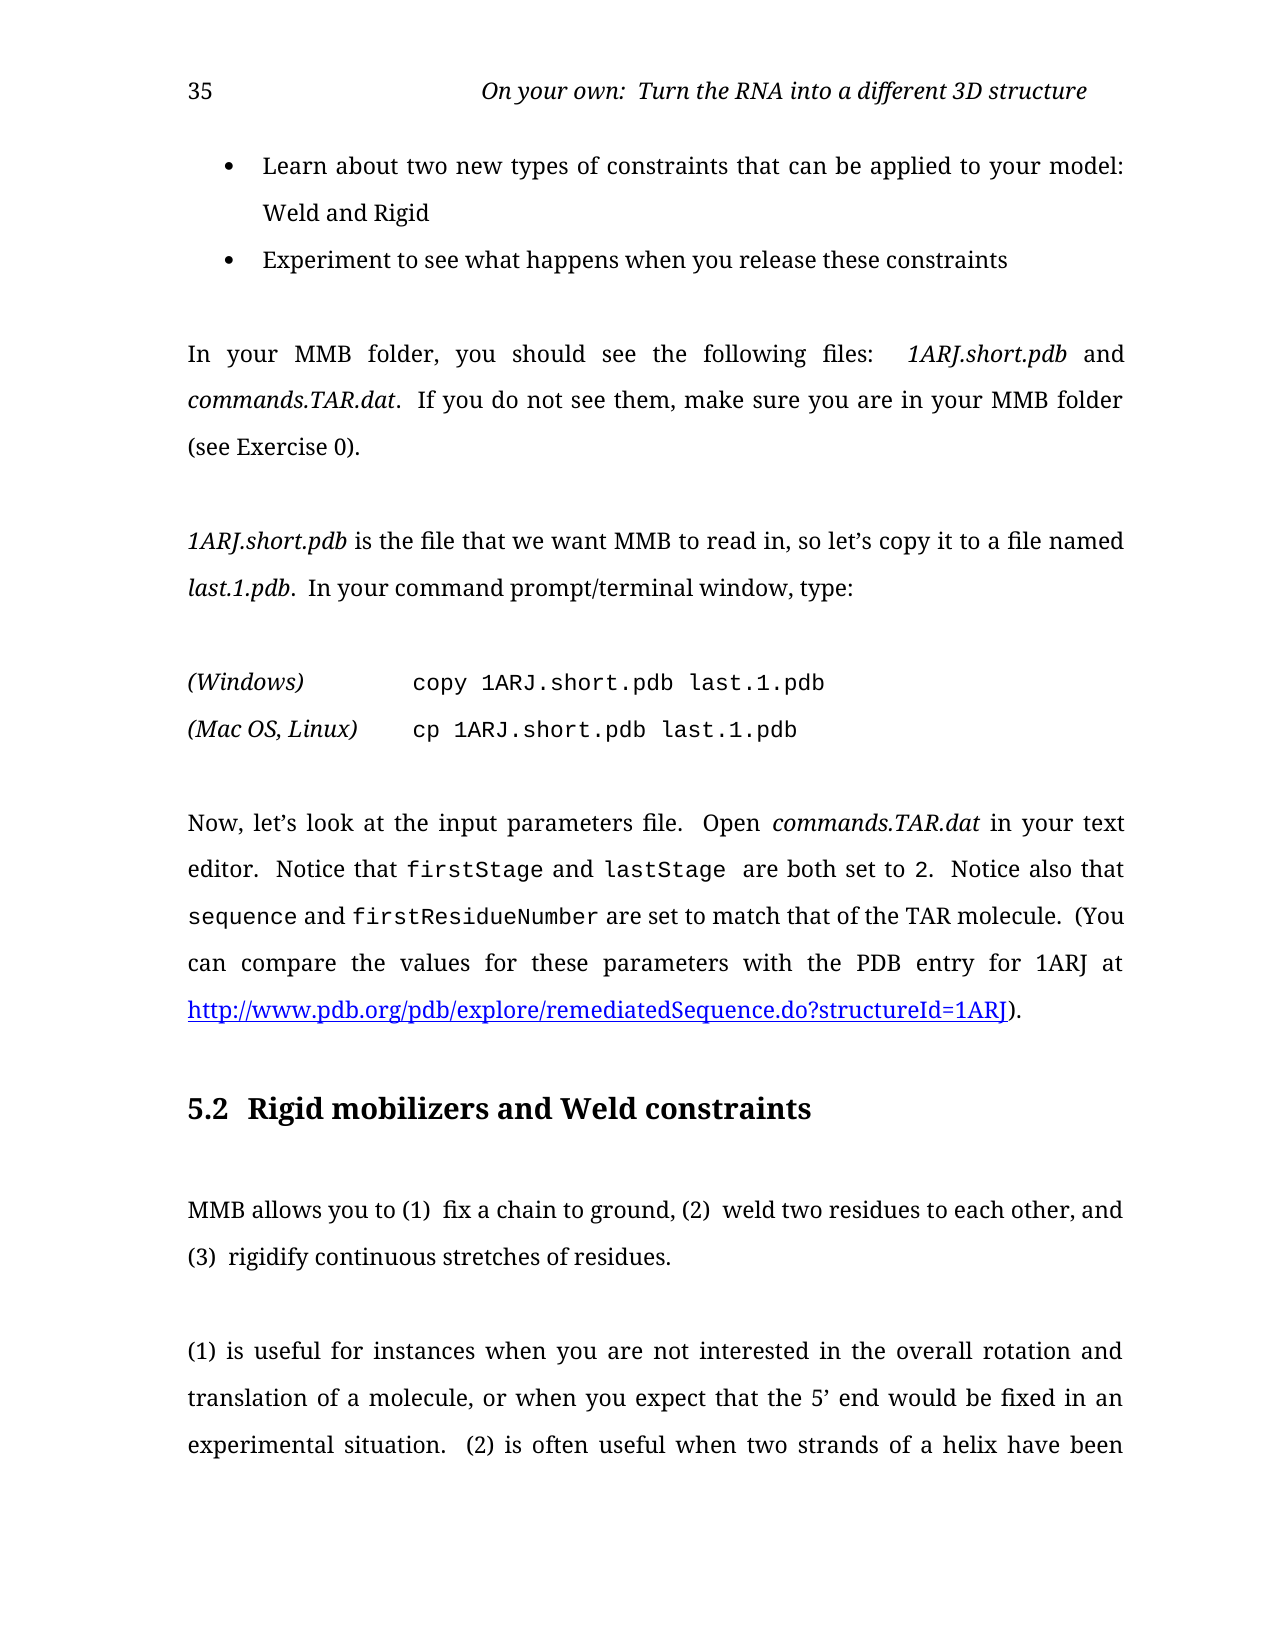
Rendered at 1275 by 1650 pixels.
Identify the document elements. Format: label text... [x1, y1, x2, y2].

text 1ARJ.short.pdb is the file that we want MMB to read in, so let’s copy it to a file named last.1.pdb. In your command prompt/terminal window, type: [187, 525, 1125, 603]
text MMB allows you to (1) fix a chain to ground, (2) weld two residues to each other, and (3) rigidify continuous stretches of residues. [187, 1194, 1125, 1272]
text Now, let’s look at the input parameters file. Open commands.TAR.dat in your text editor. Notice that firstStage and lastStage are both set to 2. Notice also that sequence and firstResidueNumber are set to match that of the TAR molecule. (You can compare the values for these parameters with the PDB entry for 1ARJ at http://www.pdb.org/pdb/explore/remediatedSequence.do?structureId=1ARJ). [187, 806, 1125, 1025]
subtitle Rigid mobilizers and Weld constraints [187, 1088, 1125, 1128]
text (Mac OS, Linux) cp 1ARJ.short.pdb last.1.pdb [187, 713, 1125, 744]
text (Windows) copy 1ARJ.short.pdb last.1.pdb [187, 666, 1125, 697]
text In your MMB folder, you should see the following files: 1ARJ.short.pdb and commands.TAR.dat. If you do not see them, make sure you are in your MMB folder (see Exercise 0). [187, 337, 1125, 462]
list Learn about two new types of constraints that can be applied to your model: Weld and Rigid [225, 150, 1125, 228]
list Experiment to see what happens when you release these constraints [225, 244, 1125, 275]
